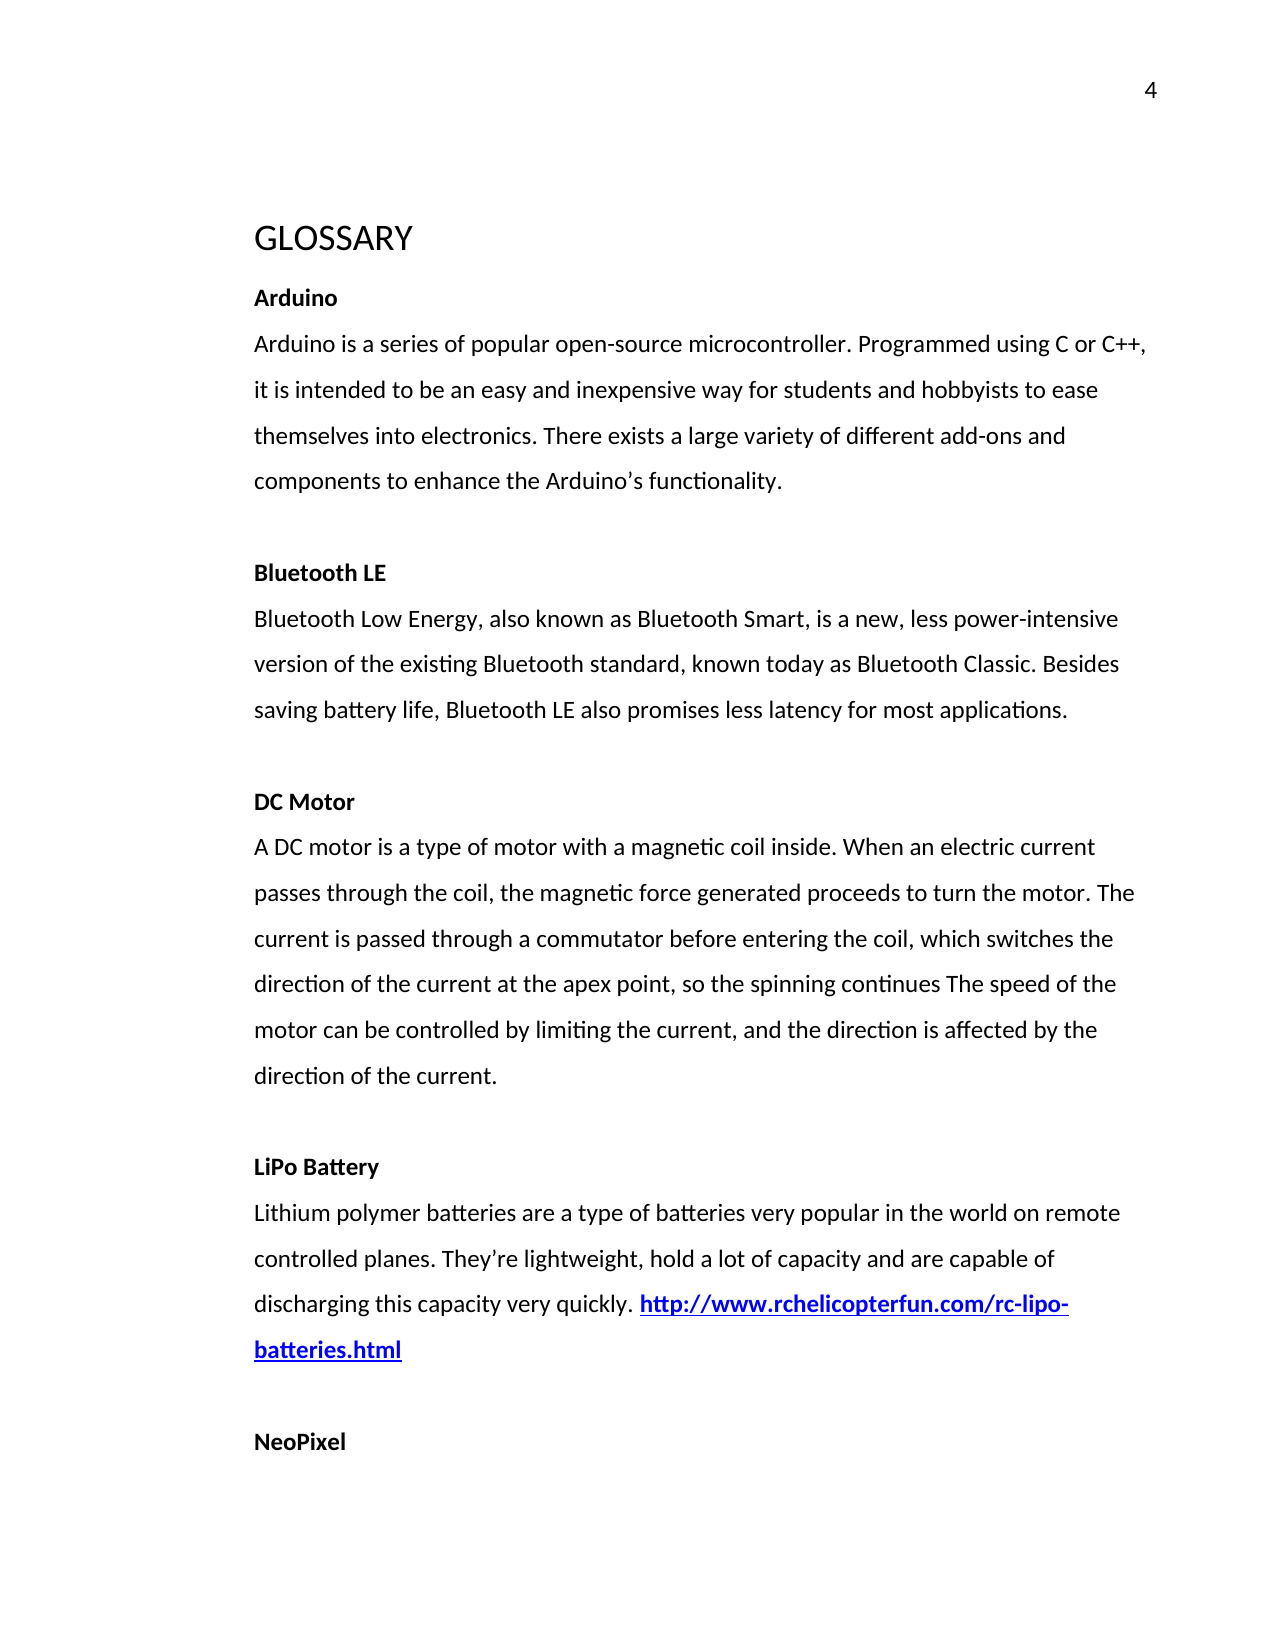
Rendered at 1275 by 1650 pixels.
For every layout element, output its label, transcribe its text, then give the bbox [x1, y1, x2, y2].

text Bluetooth Low Energy, also known as Bluetooth Smart, is a new, less power-intensive version of the existing Bluetooth standard, known today as Bluetooth Classic. Besides saving battery life, Bluetooth LE also promises less latency for most applications. [254, 603, 1157, 725]
subtitle Glossary [254, 214, 1157, 260]
text Bluetooth LE [254, 557, 1157, 587]
text Lithium polymer batteries are a type of batteries very popular in the world on remote controlled planes. They’re lightweight, hold a lot of capacity and are capable of discharging this capacity very quickly. http://www.rchelicopterfun.com/rc-lipo-batteries.html [254, 1197, 1157, 1365]
text A DC motor is a type of motor with a magnetic coil inside. When an electric current passes through the coil, the magnetic force generated proceeds to turn the motor. The current is passed through a commutator before entering the coil, which switches the direction of the current at the apex point, so the spinning continues The speed of the motor can be controlled by limiting the current, and the direction is affected by the direction of the current. [254, 831, 1157, 1091]
text NeoPixel [254, 1426, 1157, 1456]
text LiPo Battery [254, 1151, 1157, 1182]
text DC Motor [254, 786, 1157, 816]
text Arduino is a series of popular open-source microcontroller. Programmed using C or C++, it is intended to be an easy and inexpensive way for students and hobbyists to ease themselves into electronics. There exists a large variety of different add-ons and components to enhance the Arduino’s functionality. [254, 328, 1157, 496]
text Arduino [254, 283, 1157, 313]
